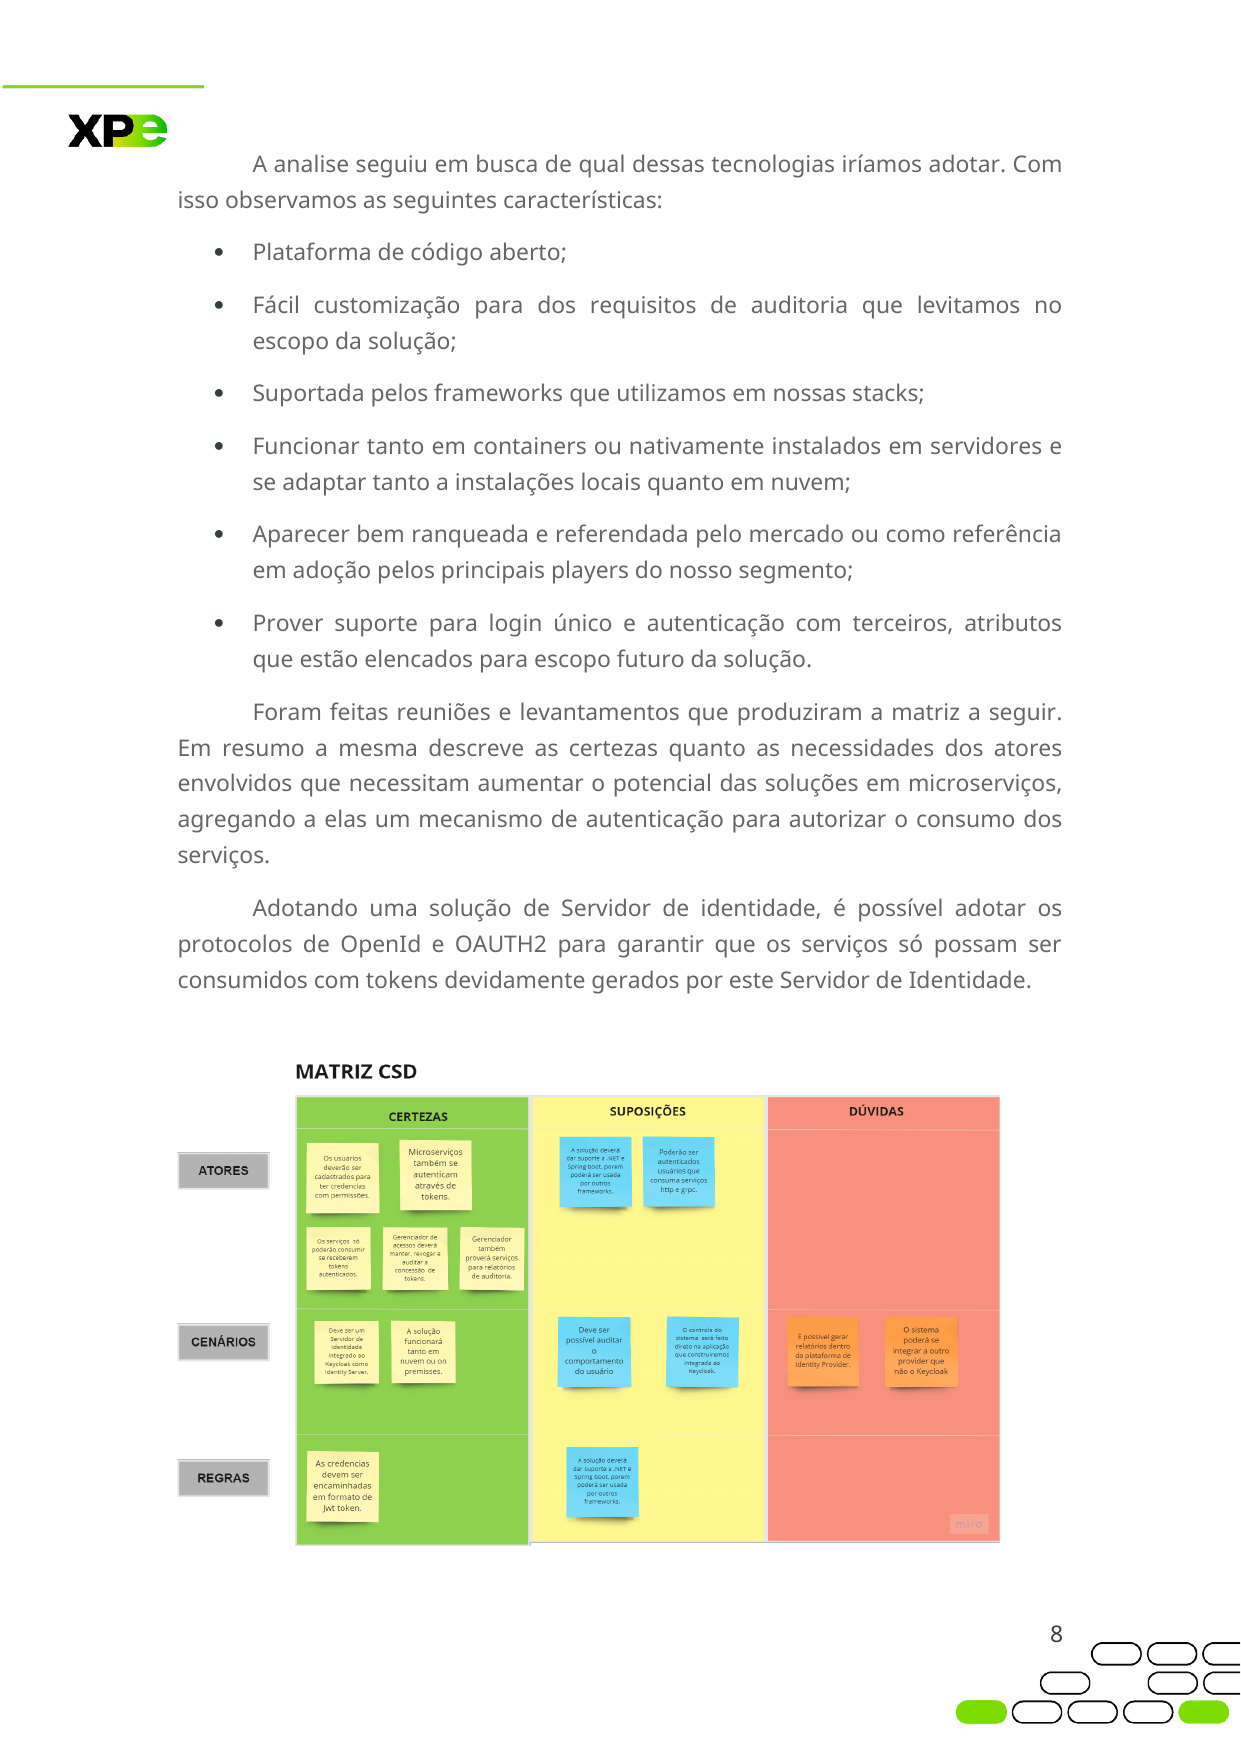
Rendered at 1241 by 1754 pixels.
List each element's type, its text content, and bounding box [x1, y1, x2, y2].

list Prover suporte para login único e autenticação com terceiros, atributos que estão elencados para escopo futuro da solução. [215, 607, 1063, 674]
list Funcionar tanto em containers ou nativamente instalados em servidores e se adaptar tanto a instalações locais quanto em nuvem; [215, 430, 1063, 497]
text Foram feitas reuniões e levantamentos que produziram a matriz a seguir. Em resumo a mesma descreve as certezas quanto as necessidades dos atores envolvidos que necessitam aumentar o potencial das soluções em microserviços, agregando a elas um mecanismo de autenticação para autorizar o consumo dos serviços. [177, 696, 1063, 871]
picture [955, 1642, 1241, 1724]
list Fácil customização para dos requisitos de auditoria que levitamos no escopo da solução; [215, 289, 1063, 356]
picture [2, 82, 205, 179]
list Suportada pelos frameworks que utilizamos em nossas stacks; [215, 377, 1063, 408]
picture [177, 1057, 1000, 1546]
text A analise seguiu em busca de qual dessas tecnologias iríamos adotar. Com isso observamos as seguintes características: [177, 148, 1063, 215]
list Aparecer bem ranqueada e referendada pelo mercado ou como referência em adoção pelos principais players do nosso segmento; [215, 518, 1063, 586]
text Adotando uma solução de Servidor de identidade, é possível adotar os protocolos de OpenId e OAUTH2 para garantir que os serviços só possam ser consumidos com tokens devidamente gerados por este Servidor de Identidade. [177, 892, 1063, 995]
list Plataforma de código aberto; [215, 236, 1063, 267]
